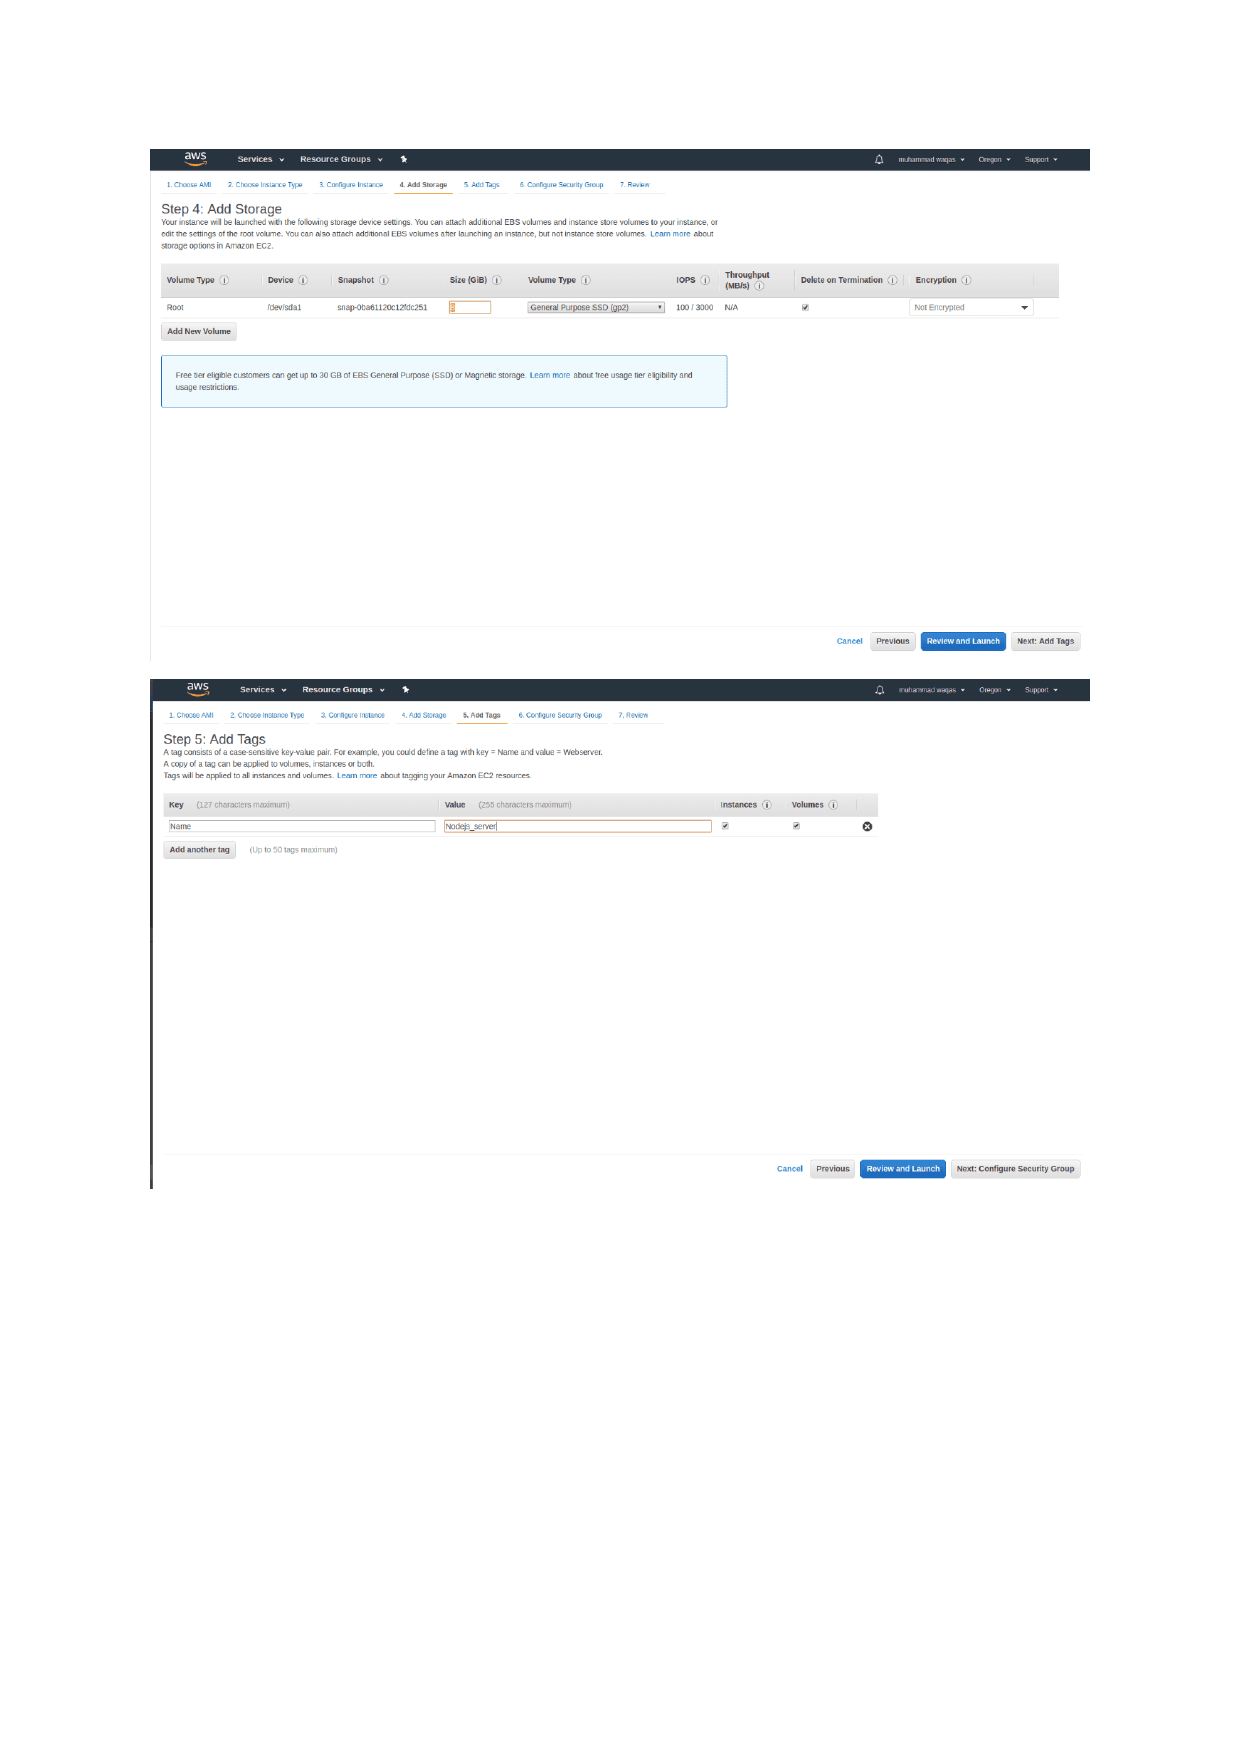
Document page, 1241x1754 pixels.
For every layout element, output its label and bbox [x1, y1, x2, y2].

picture [150, 149, 1090, 661]
picture [150, 679, 1090, 1189]
